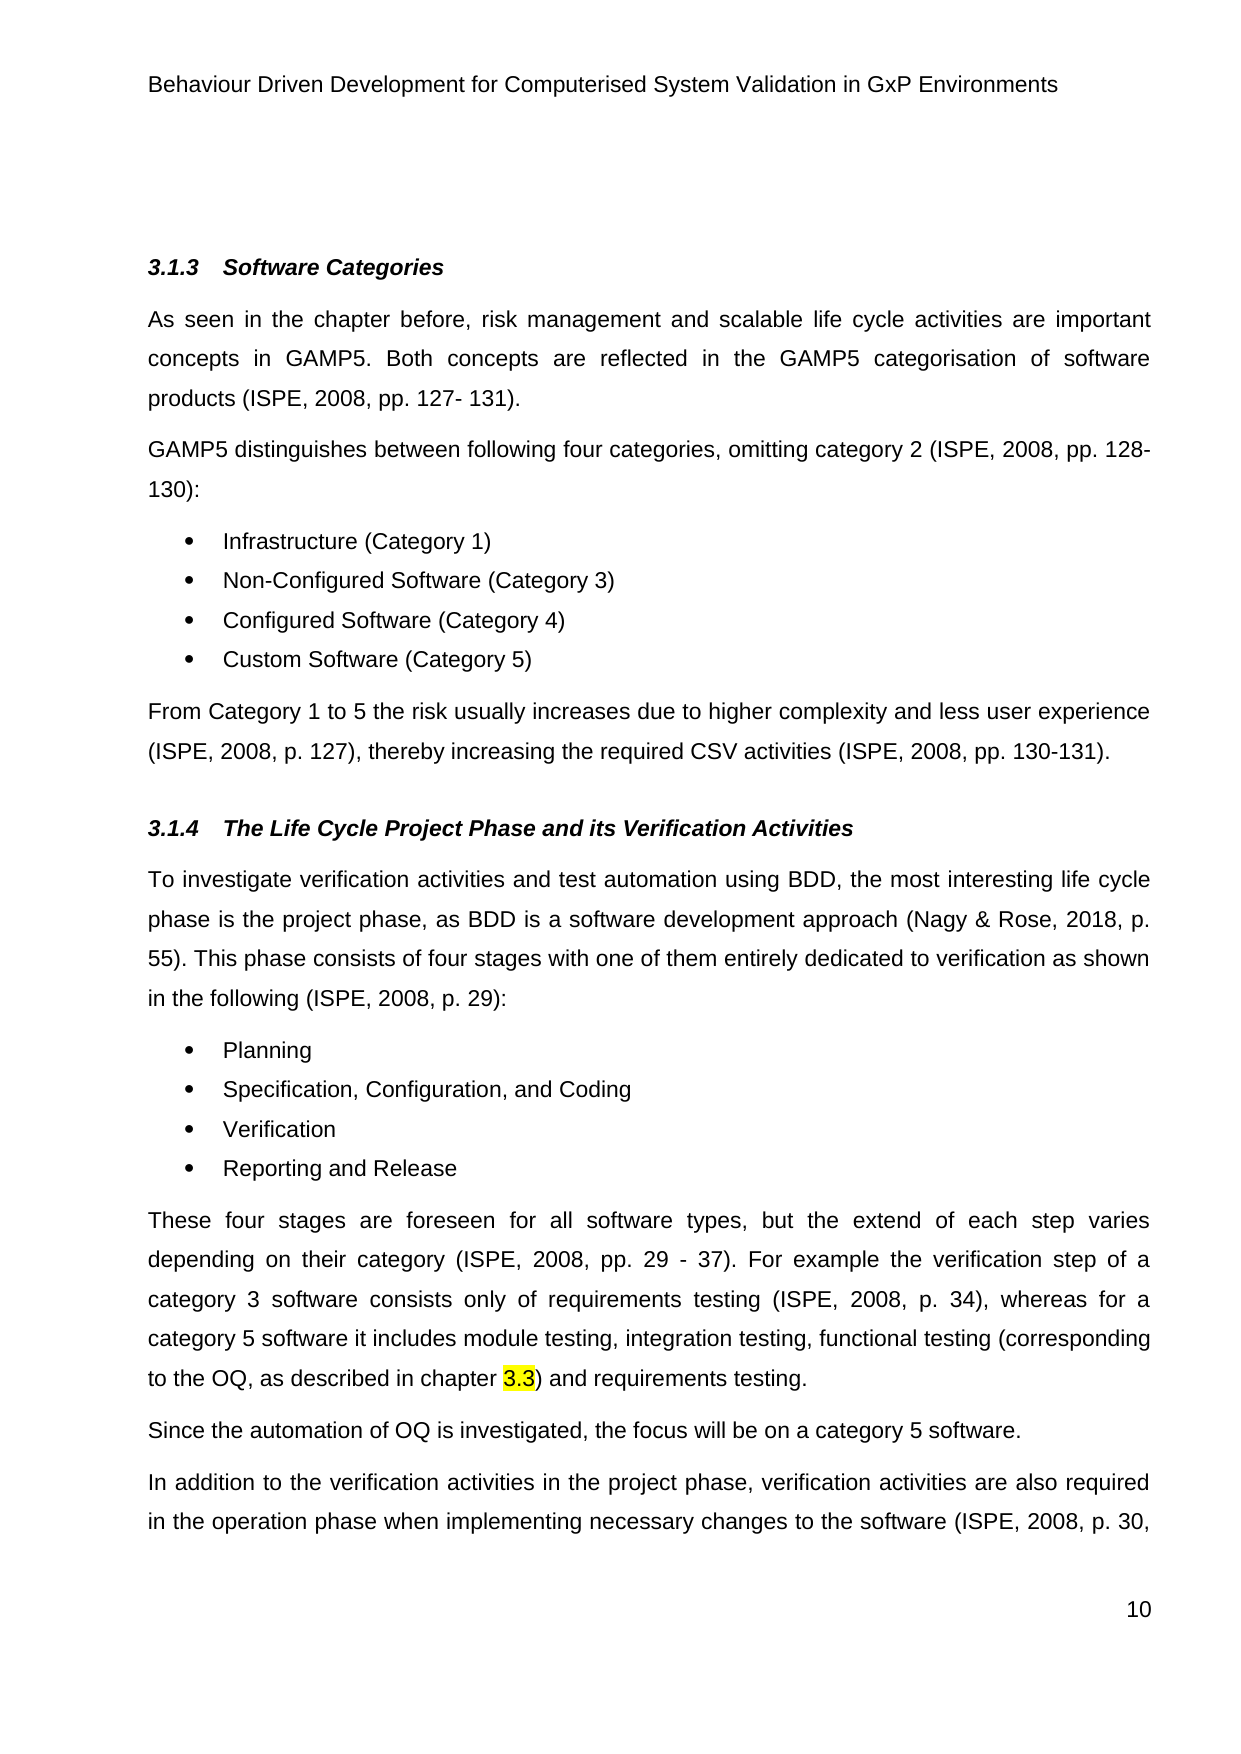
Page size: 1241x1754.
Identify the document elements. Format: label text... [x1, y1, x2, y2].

text These four stages are foreseen for all software types, but the extend of each step varies depending on their category (ISPE, 2008, pp. 29 - 37). For example the verification step of a category 3 software consists only of requirements testing (ISPE, 2008, p. 34), whereas for a category 5 software it includes module testing, integration testing, functional testing (corresponding to the OQ, as described in chapter 3.3) and requirements testing. [148, 1207, 1152, 1391]
text As seen in the chapter before, risk management and scalable life cycle activities are important concepts in GAMP5. Both concepts are reflected in the GAMP5 categorisation of software products (ISPE, 2008, pp. 127- 131). [148, 306, 1152, 411]
list Verification [185, 1116, 1152, 1142]
text From Category 1 to 5 the risk usually increases due to higher complexity and less user experience (ISPE, 2008, p. 127), thereby increasing the required CSV activities (ISPE, 2008, pp. 130-131). [148, 698, 1152, 764]
list Configured Software (Category 4) [185, 607, 1152, 633]
list Planning [185, 1037, 1152, 1063]
subtitle Software Categories [148, 254, 1152, 281]
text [148, 1469, 1152, 1535]
list Infrastructure (Category 1) [185, 528, 1152, 554]
text GAMP5 distinguishes between following four categories, omitting category 2 (ISPE, 2008, pp. 128-130): [148, 436, 1152, 502]
text Since the automation of OQ is investigated, the focus will be on a category 5 software. [148, 1417, 1152, 1443]
list Specification, Configuration, and Coding [185, 1076, 1152, 1102]
list Reporting and Release [185, 1155, 1152, 1181]
list Non-Configured Software (Category 3) [185, 567, 1152, 594]
list Custom Software (Category 5) [185, 646, 1152, 673]
text To investigate verification activities and test automation using BDD, the most interesting life cycle phase is the project phase, as BDD is a software development approach (Nagy & Rose, 2018, p. 55). This phase consists of four stages with one of them entirely dedicated to verification as shown in the following (ISPE, 2008, p. 29): [148, 866, 1152, 1011]
subtitle The Life Cycle Project Phase and its Verification Activities [148, 815, 1152, 841]
